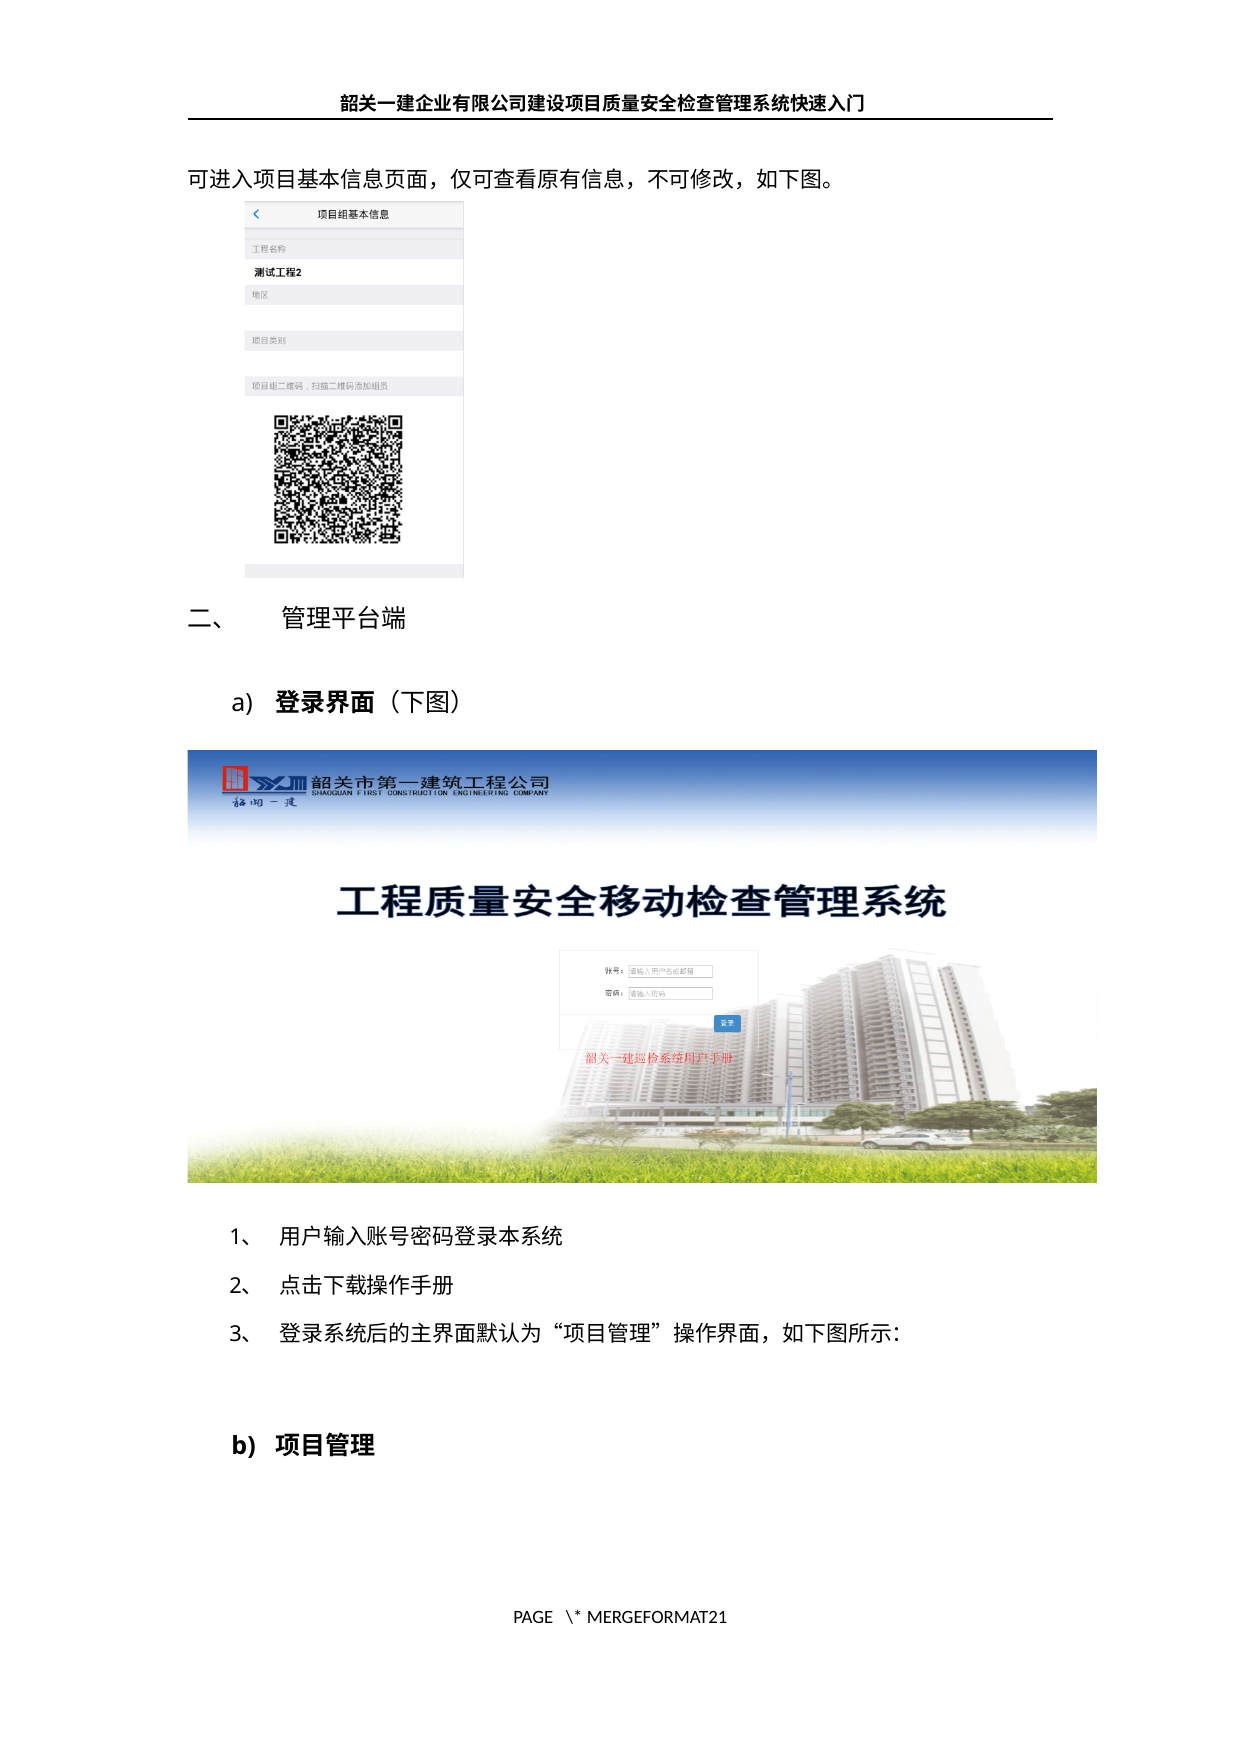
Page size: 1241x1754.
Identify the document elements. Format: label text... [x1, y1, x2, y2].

list 登录界面（下图） [231, 668, 1053, 733]
list 登录系统后的主界面默认为“项目管理”操作界面，如下图所示： [229, 1316, 1053, 1348]
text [187, 162, 1053, 194]
list 项目管理 [231, 1411, 1053, 1476]
list 用户输入账号密码登录本系统 [229, 1219, 1053, 1252]
list 管理平台端 [187, 584, 1053, 649]
picture [244, 201, 464, 578]
list 点击下载操作手册 [229, 1267, 1053, 1300]
picture [187, 750, 1097, 1183]
